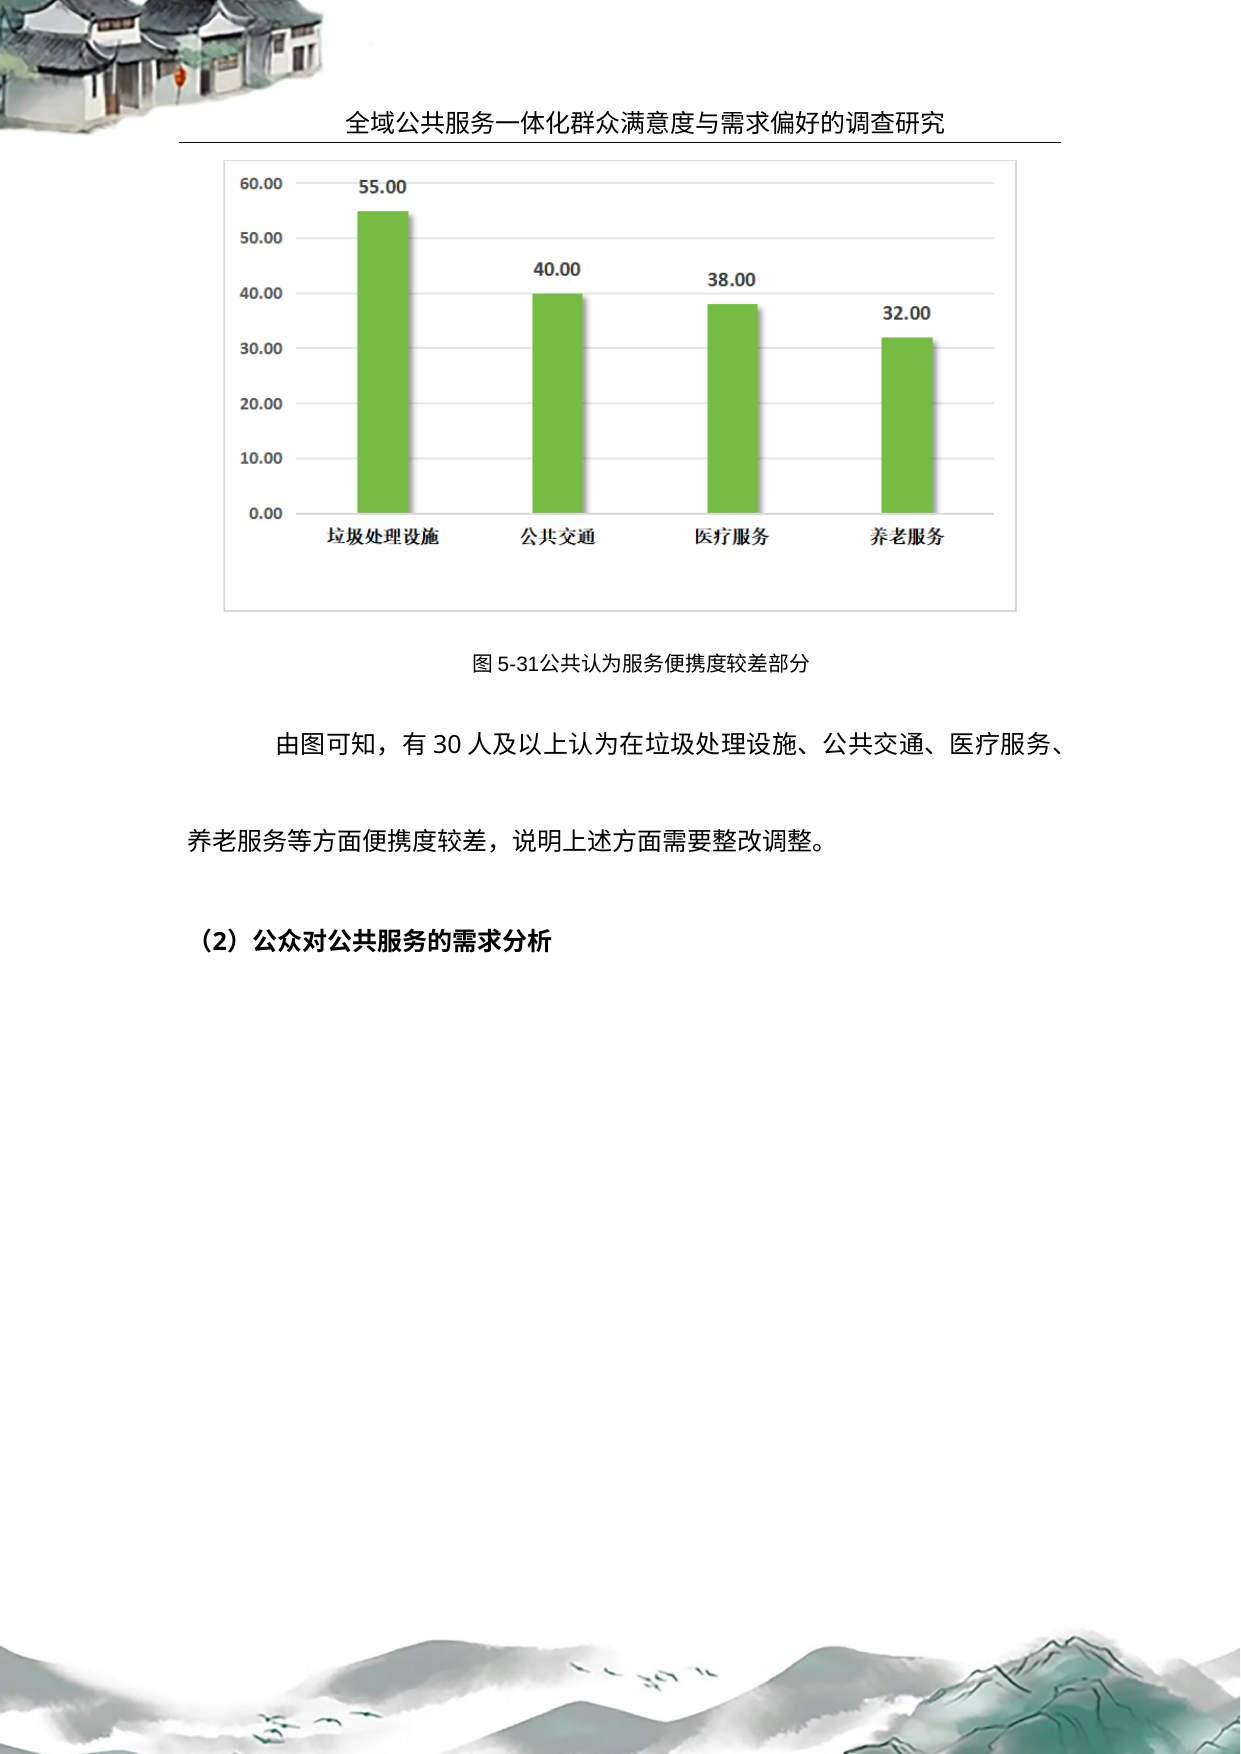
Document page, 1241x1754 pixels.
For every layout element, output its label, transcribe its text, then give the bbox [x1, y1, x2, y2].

text （2）公众对公共服务的需求分析 [187, 907, 1053, 972]
picture [0, 0, 1241, 1754]
text 由图可知，有30人及以上认为在垃圾处理设施、公共交通、医疗服务、养老服务等方面便携度较差，说明上述方面需要整改调整。 [187, 710, 1053, 872]
